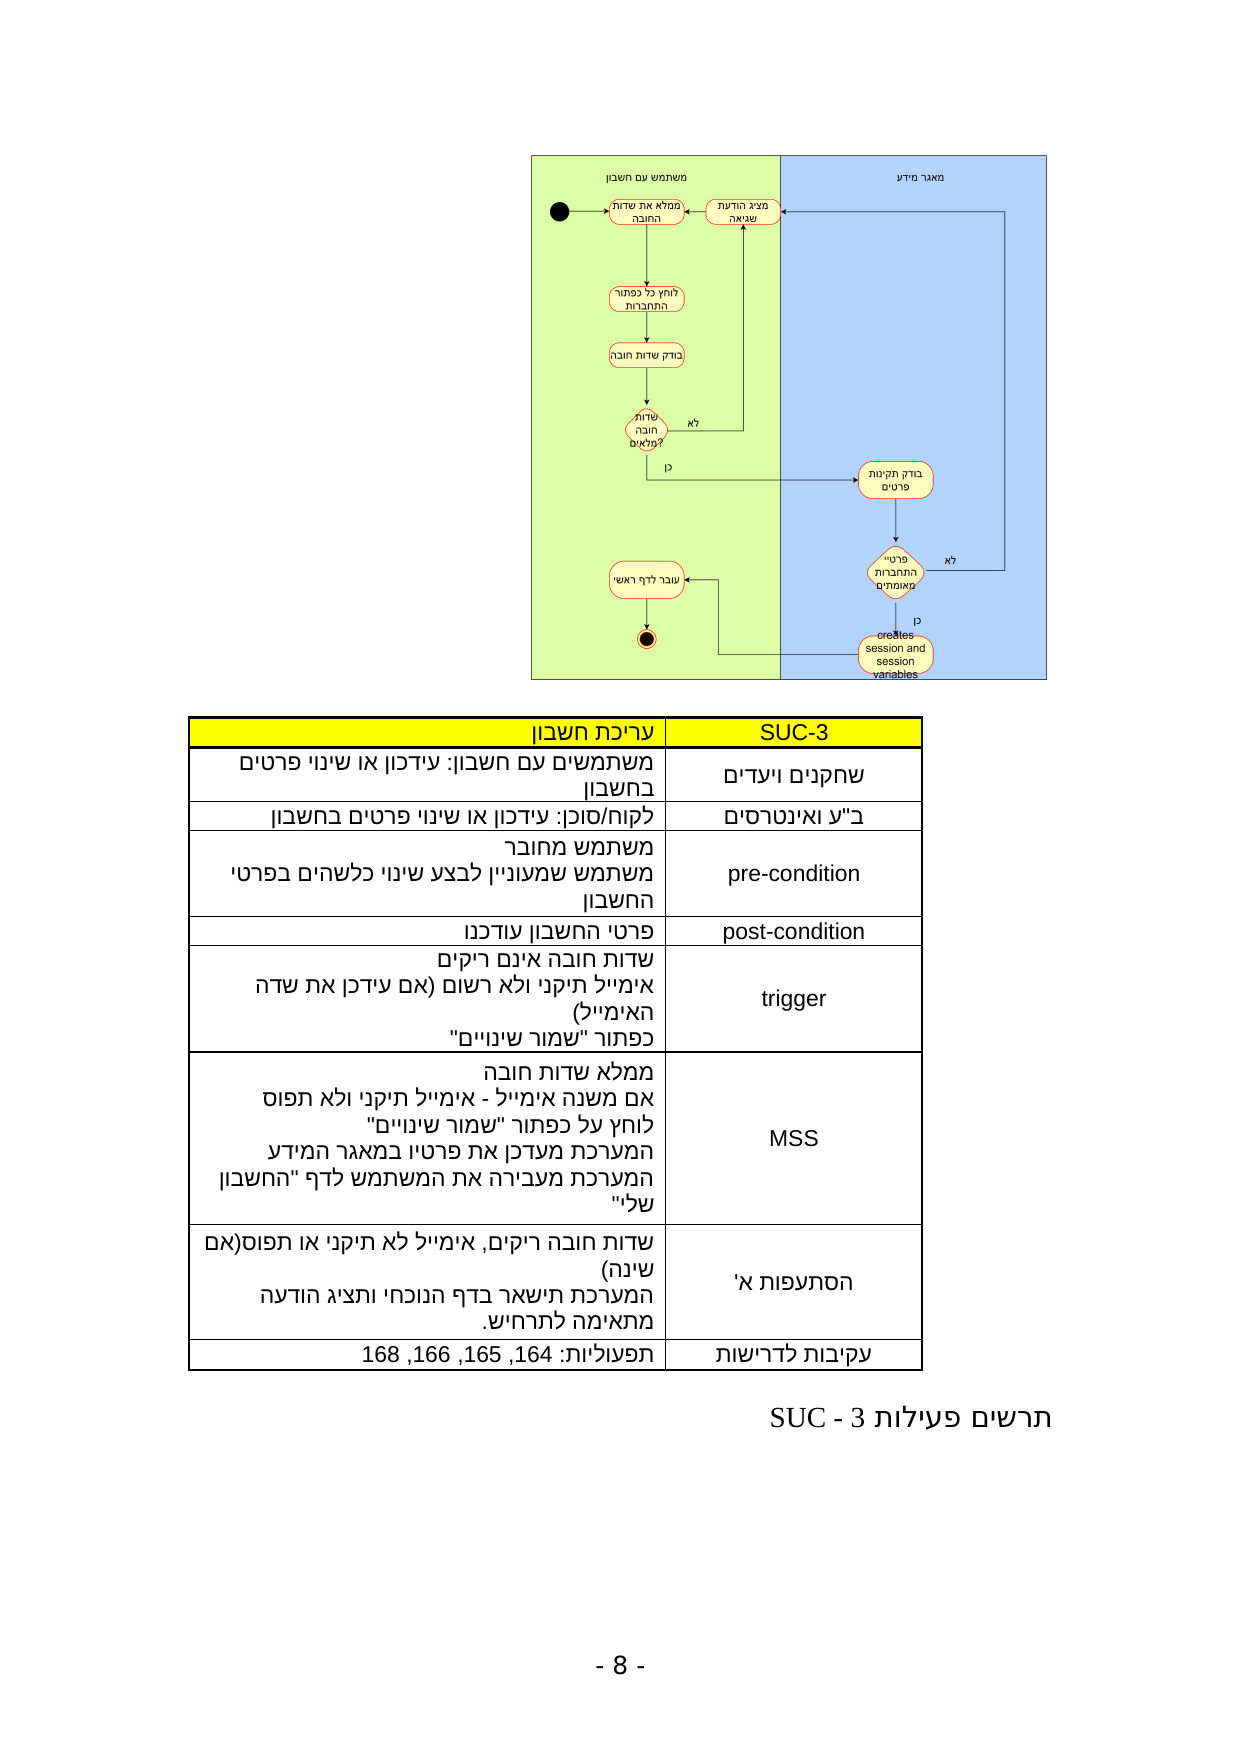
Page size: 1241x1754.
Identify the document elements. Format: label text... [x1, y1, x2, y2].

table_cell post-condition [666, 917, 921, 945]
table_cell הסתעפות א' [666, 1225, 921, 1339]
table_cell שדות חובה ריקים, אימייל לא תיקני או תפוס(אם שינה) המערכת תישאר בדף הנוכחי ותציג הודעה מתאימה לתרחיש. [190, 1225, 665, 1339]
table_cell ב"ע ואינטרסים [666, 802, 921, 830]
table_cell פרטי החשבון עודכנו [190, 917, 665, 945]
table_cell עקיבות לדרישות [666, 1340, 921, 1369]
table_cell ממלא שדות חובה אם משנה אימייל - אימייל תיקני ולא תפוס לוחץ על כפתור "שמור שינויים" המערכת מעדכן את פרטיו במאגר המידע המערכת מעבירה את המשתמש לדף "החשבון שלי" [190, 1053, 665, 1224]
table_cell שדות חובה אינם ריקים אימייל תיקני ולא רשום (אם עידכן את שדה האימייל) כפתור "שמור שינויים" [190, 946, 665, 1051]
table_cell משתמשים עם חשבון: עידכון או שינוי פרטים בחשבון [190, 749, 665, 801]
table_cell משתמש מחובר משתמש שמעוניין לבצע שינוי כלשהים בפרטי החשבון [190, 831, 665, 916]
text תרשים פעילות SUC - 3 [187, 1400, 1053, 1434]
table_header SUC-3 [666, 719, 921, 746]
table_cell pre-condition [666, 831, 921, 916]
picture [525, 149, 1053, 688]
table_cell תפעוליות: 164, 165, 166, 168 [190, 1340, 665, 1369]
table_cell שחקנים ויעדים [666, 749, 921, 801]
table_header עריכת חשבון [190, 719, 665, 746]
table_cell trigger [666, 946, 921, 1051]
table_cell MSS [666, 1053, 921, 1224]
table_cell לקוח/סוכן: עידכון או שינוי פרטים בחשבון [190, 802, 665, 830]
